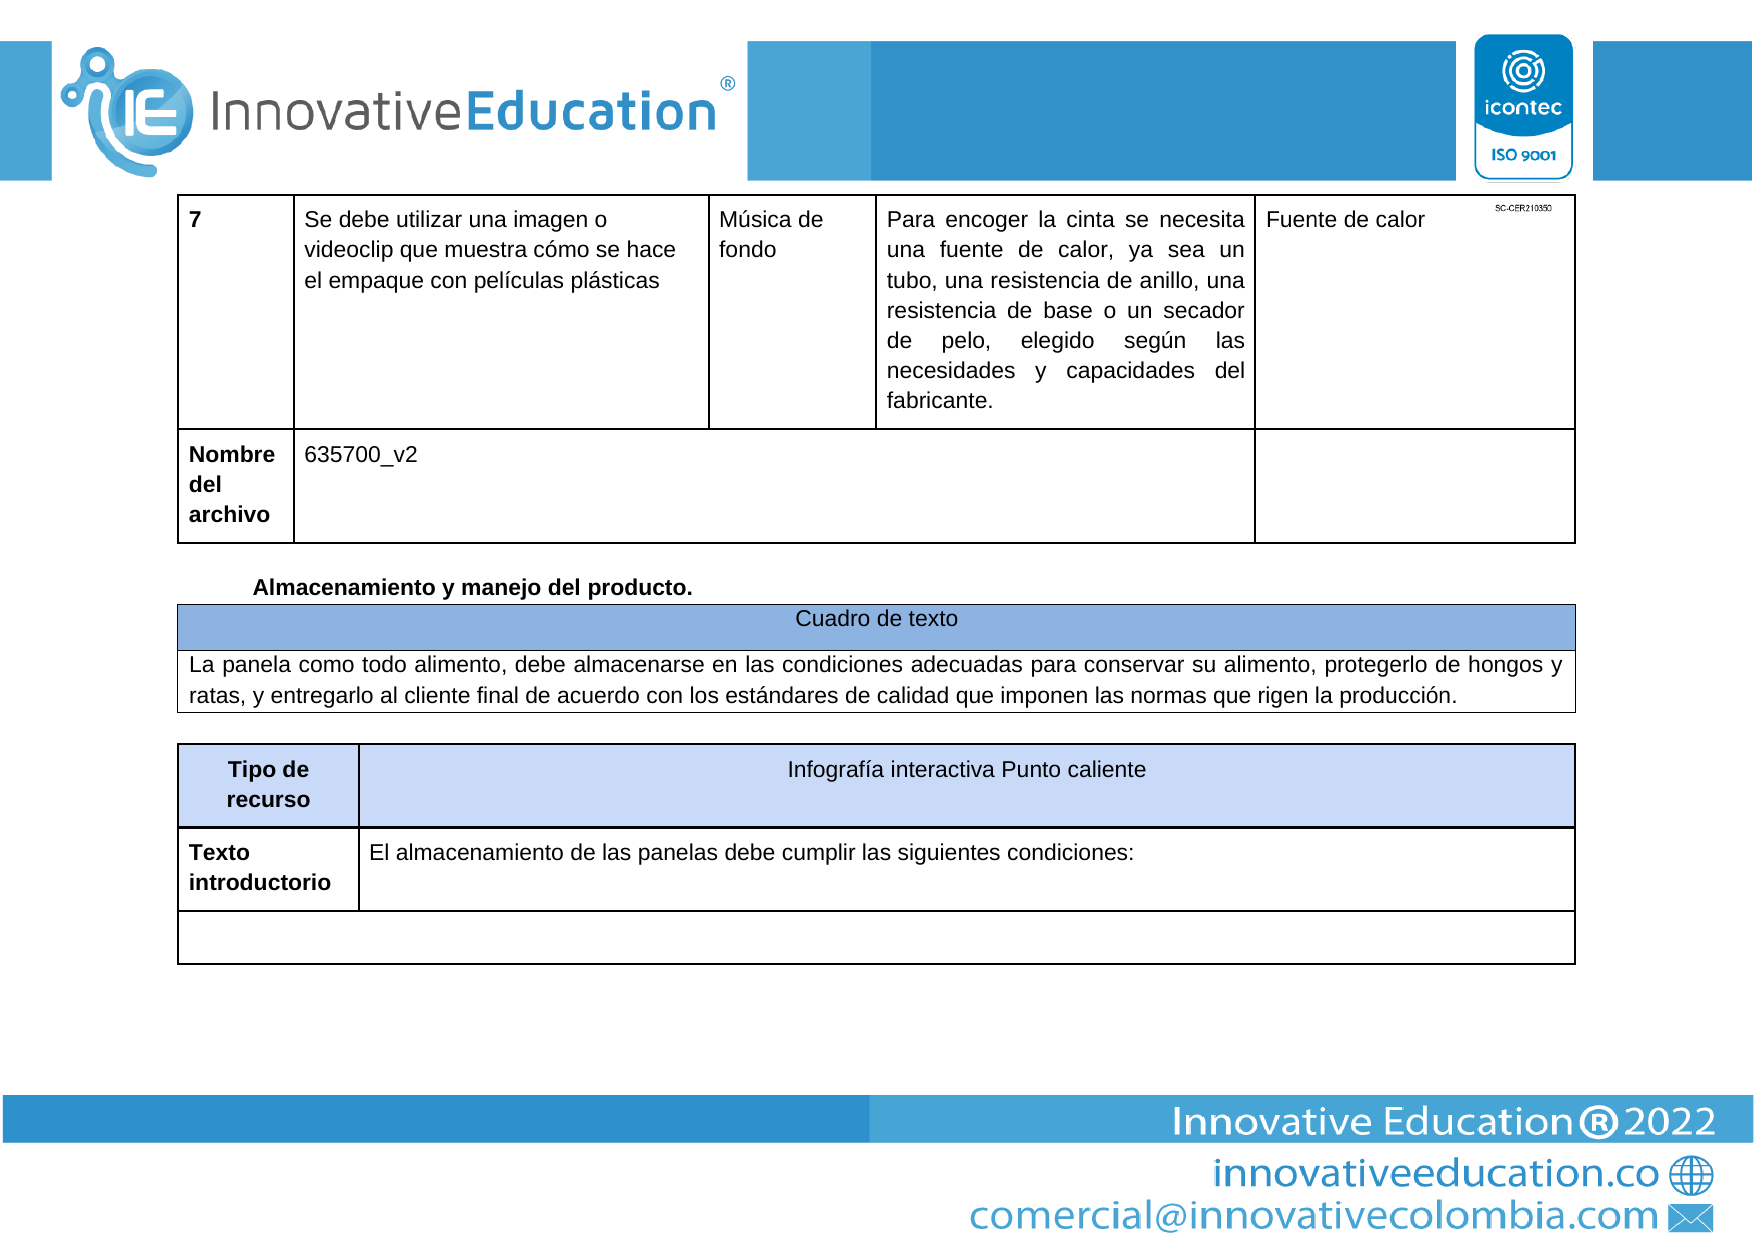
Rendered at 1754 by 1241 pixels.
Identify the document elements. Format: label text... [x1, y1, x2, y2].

picture [0, 28, 1456, 194]
table_cell 635700_v2 [295, 430, 1254, 542]
text Almacenamiento y manejo del producto. [177, 574, 1577, 600]
table_cell El almacenamiento de las panelas debe cumplir las siguientes condiciones: [360, 829, 1574, 910]
table_header Infografía interactiva Punto caliente [360, 745, 1574, 826]
table_cell Música de fondo [710, 196, 875, 428]
table_header Tipo de recurso [179, 745, 358, 826]
table_cell Fuente de calor [1256, 196, 1574, 428]
table_cell Para encoger la cinta se necesita una fuente de calor, ya sea un tubo, una resistencia de anillo, una resistencia de base o un secador de pelo, elegido según las necesidades y capacidades del fabricante. [877, 196, 1254, 428]
picture [1593, 28, 1752, 194]
table_cell [1256, 430, 1574, 542]
table_cell Texto introductorio [179, 829, 358, 910]
table_cell 7 [179, 196, 293, 428]
picture [1471, 32, 1576, 194]
table_cell La panela como todo alimento, debe almacenarse en las condiciones adecuadas para conservar su alimento, protegerlo de hongos y ratas, y entregarlo al cliente final de acuerdo con los estándares de calidad que imponen las normas que rigen la producción. [178, 651, 1575, 712]
table_cell Se debe utilizar una imagen o videoclip que muestra cómo se hace el empaque con películas plásticas [295, 196, 708, 428]
picture [2, 1093, 1754, 1239]
table_cell Nombre del archivo [179, 430, 293, 542]
table_cell [179, 912, 1574, 963]
table_header Cuadro de texto [178, 605, 1575, 650]
